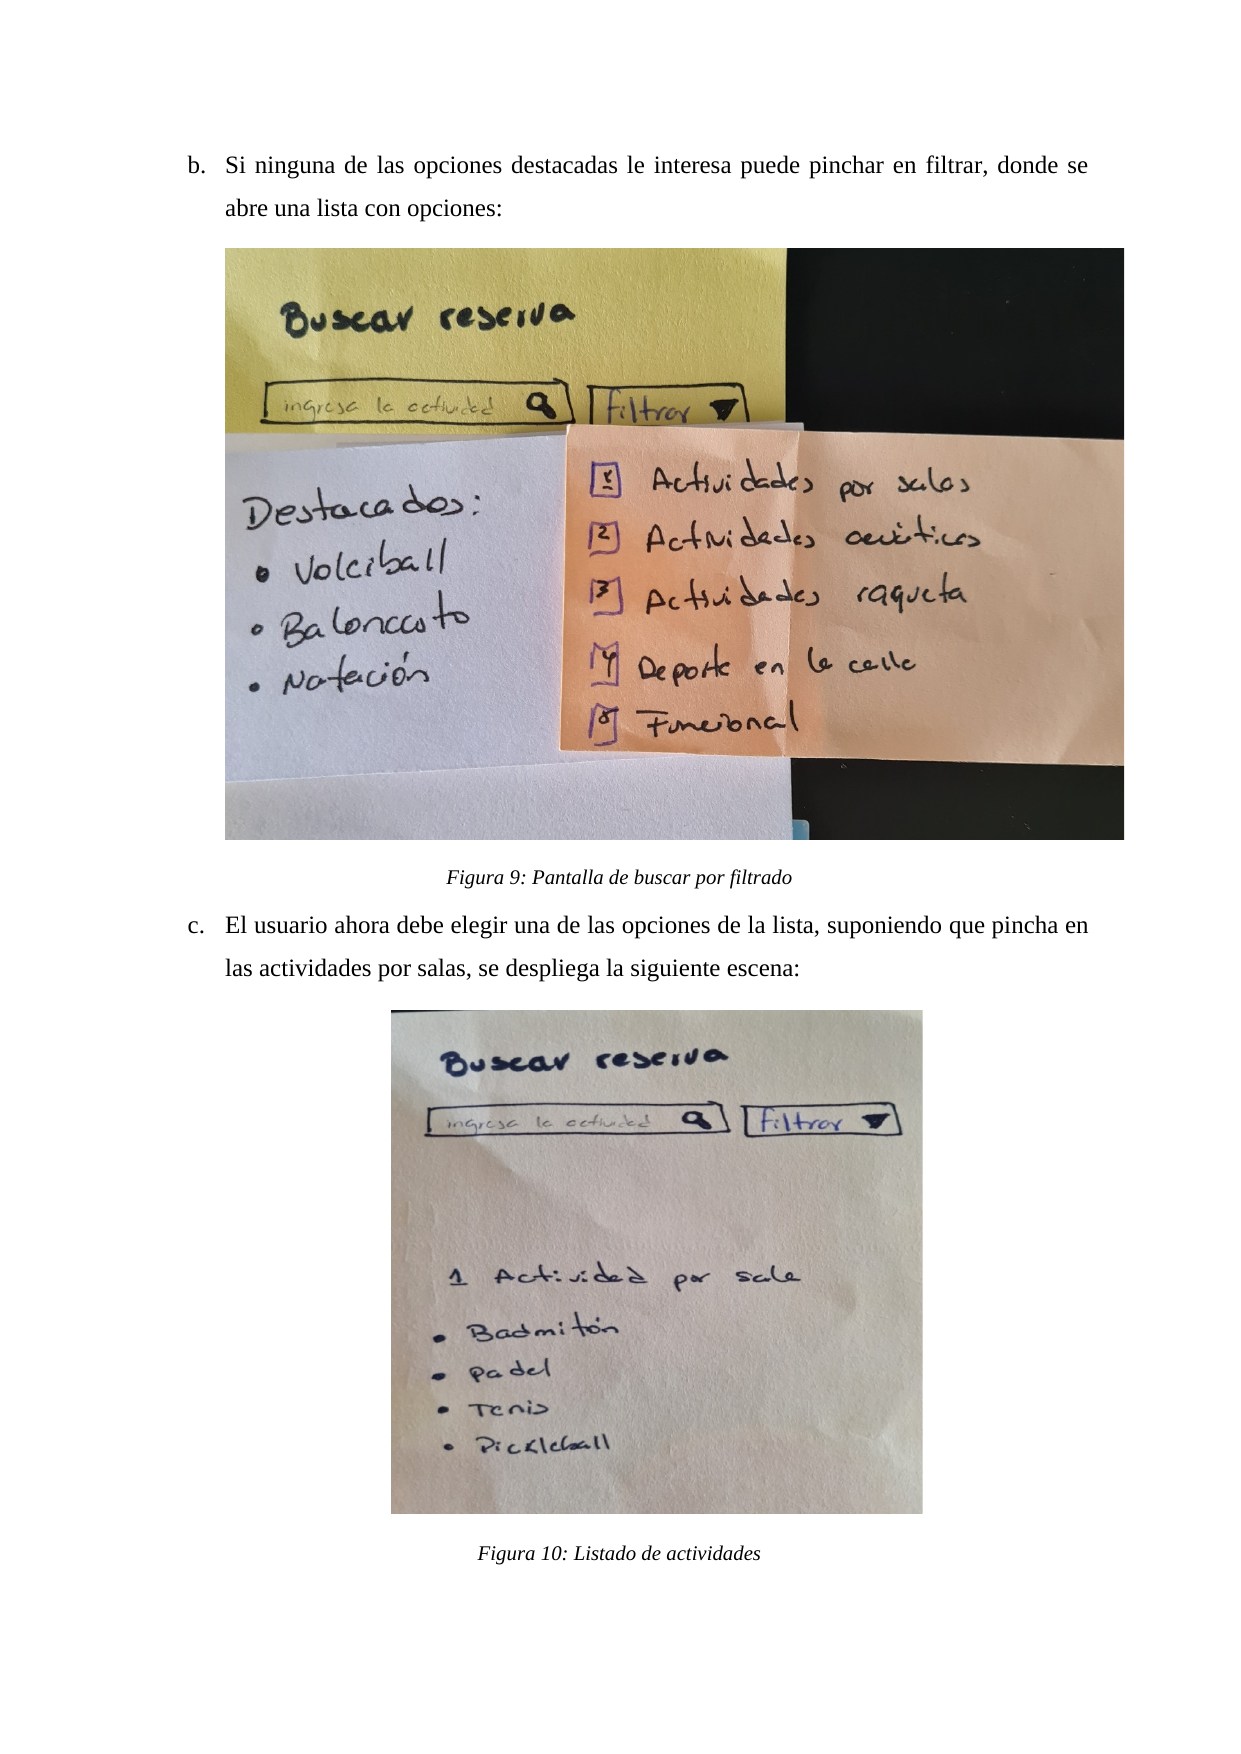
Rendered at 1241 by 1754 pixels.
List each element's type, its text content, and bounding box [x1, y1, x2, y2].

picture [391, 1010, 923, 1513]
list El usuario ahora debe elegir una de las opciones de la lista, suponiendo que pincha en las actividades por salas, se despliega la siguiente escena: [187, 910, 1090, 982]
list Si ninguna de las opciones destacadas le interesa puede pinchar en filtrar, donde se abre una lista con opciones: [187, 150, 1090, 222]
picture [225, 248, 1125, 840]
